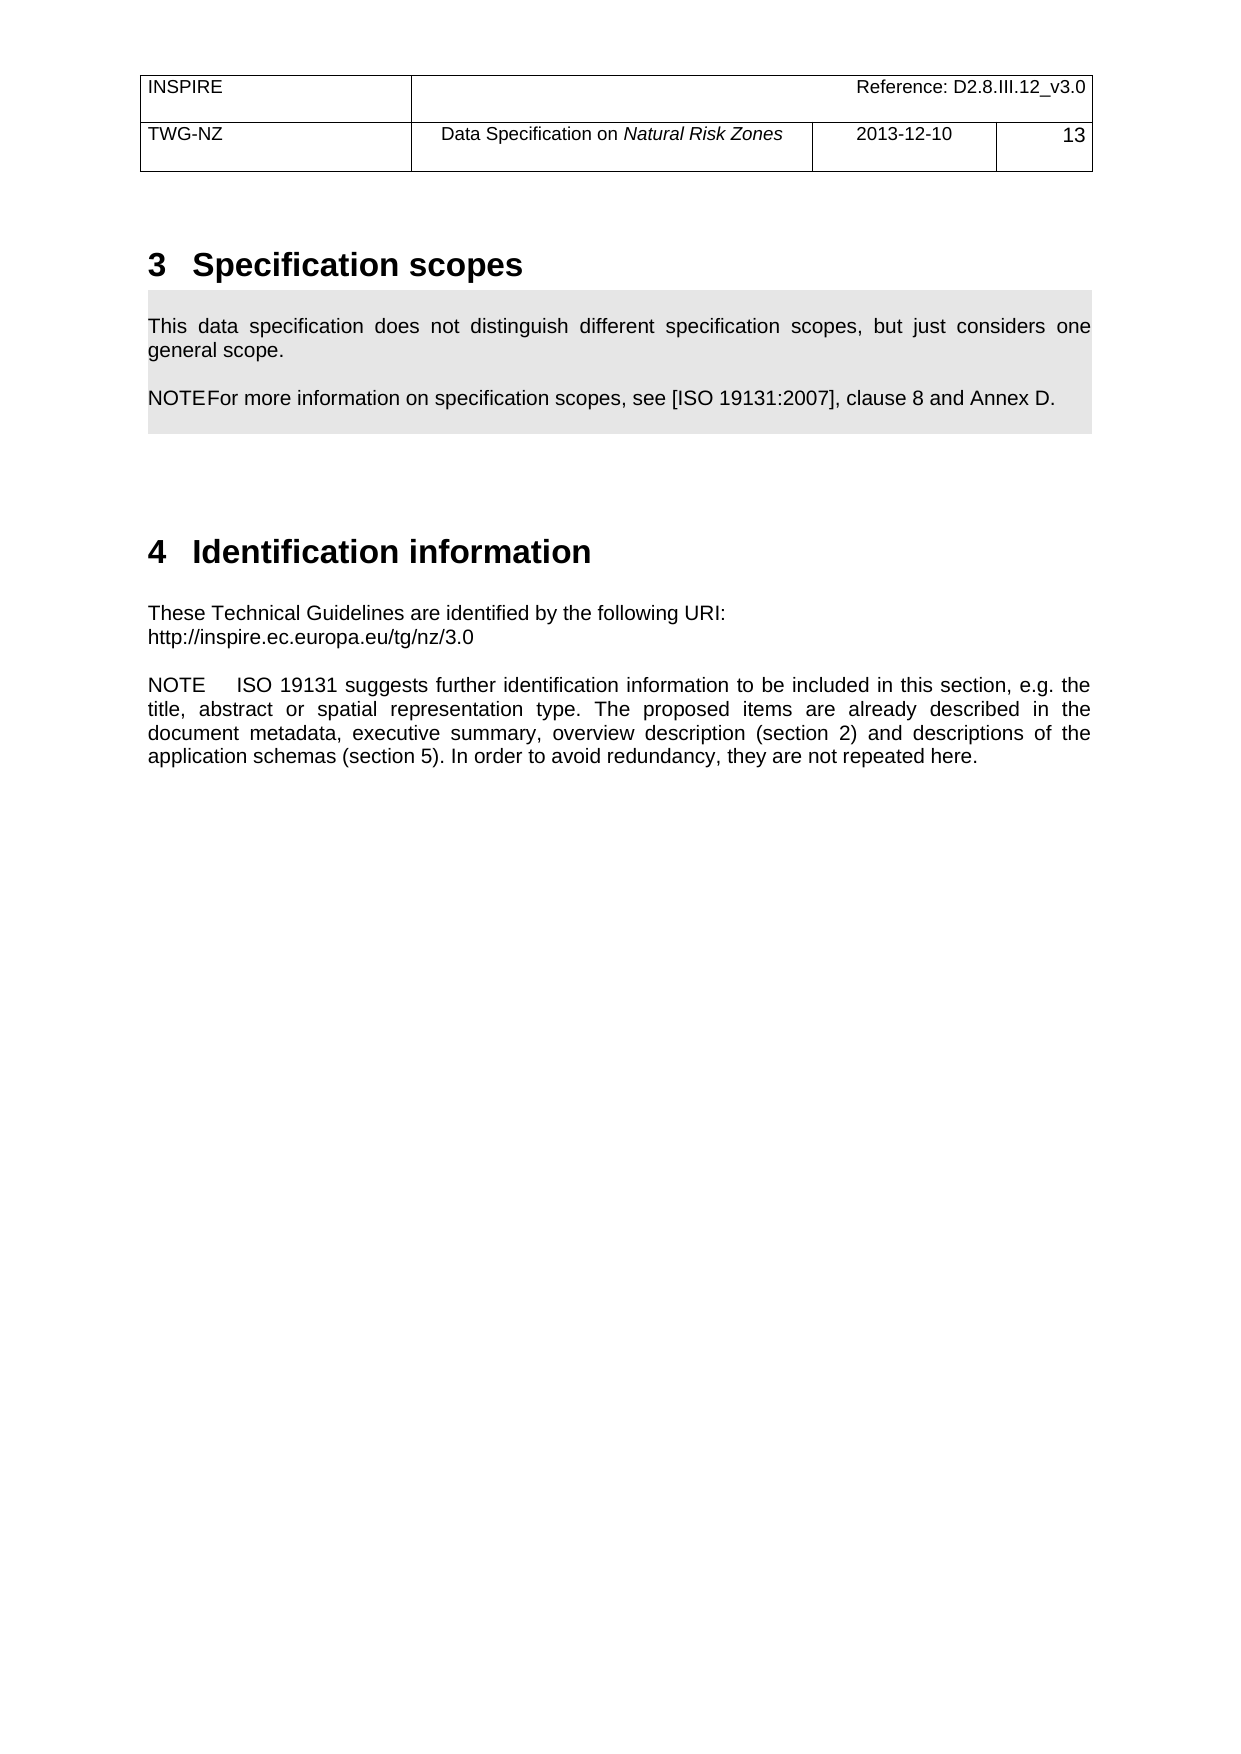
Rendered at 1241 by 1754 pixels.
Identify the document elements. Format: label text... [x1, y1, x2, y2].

text These Technical Guidelines are identified by the following URI: [148, 601, 1092, 624]
text This data specification does not distinguish different specification scopes, but just considers one general scope. [148, 314, 1092, 362]
text NOTE ISO 19131 suggests further identification information to be included in this section, e.g. the title, abstract or spatial representation type. The proposed items are already described in the document metadata, executive summary, overview description (section 2) and descriptions of the application schemas (section 5). In order to avoid redundancy, they are not repeated here. [148, 672, 1092, 768]
text NOTE For more information on specification scopes, see [ISO 19131:2007], clause 8 and Annex D. [148, 386, 1092, 410]
text http://inspire.ec.europa.eu/tg/nz/3.0 [148, 624, 1092, 648]
subtitle Specification scopes [148, 246, 1092, 284]
subtitle Identification information [148, 532, 1092, 570]
